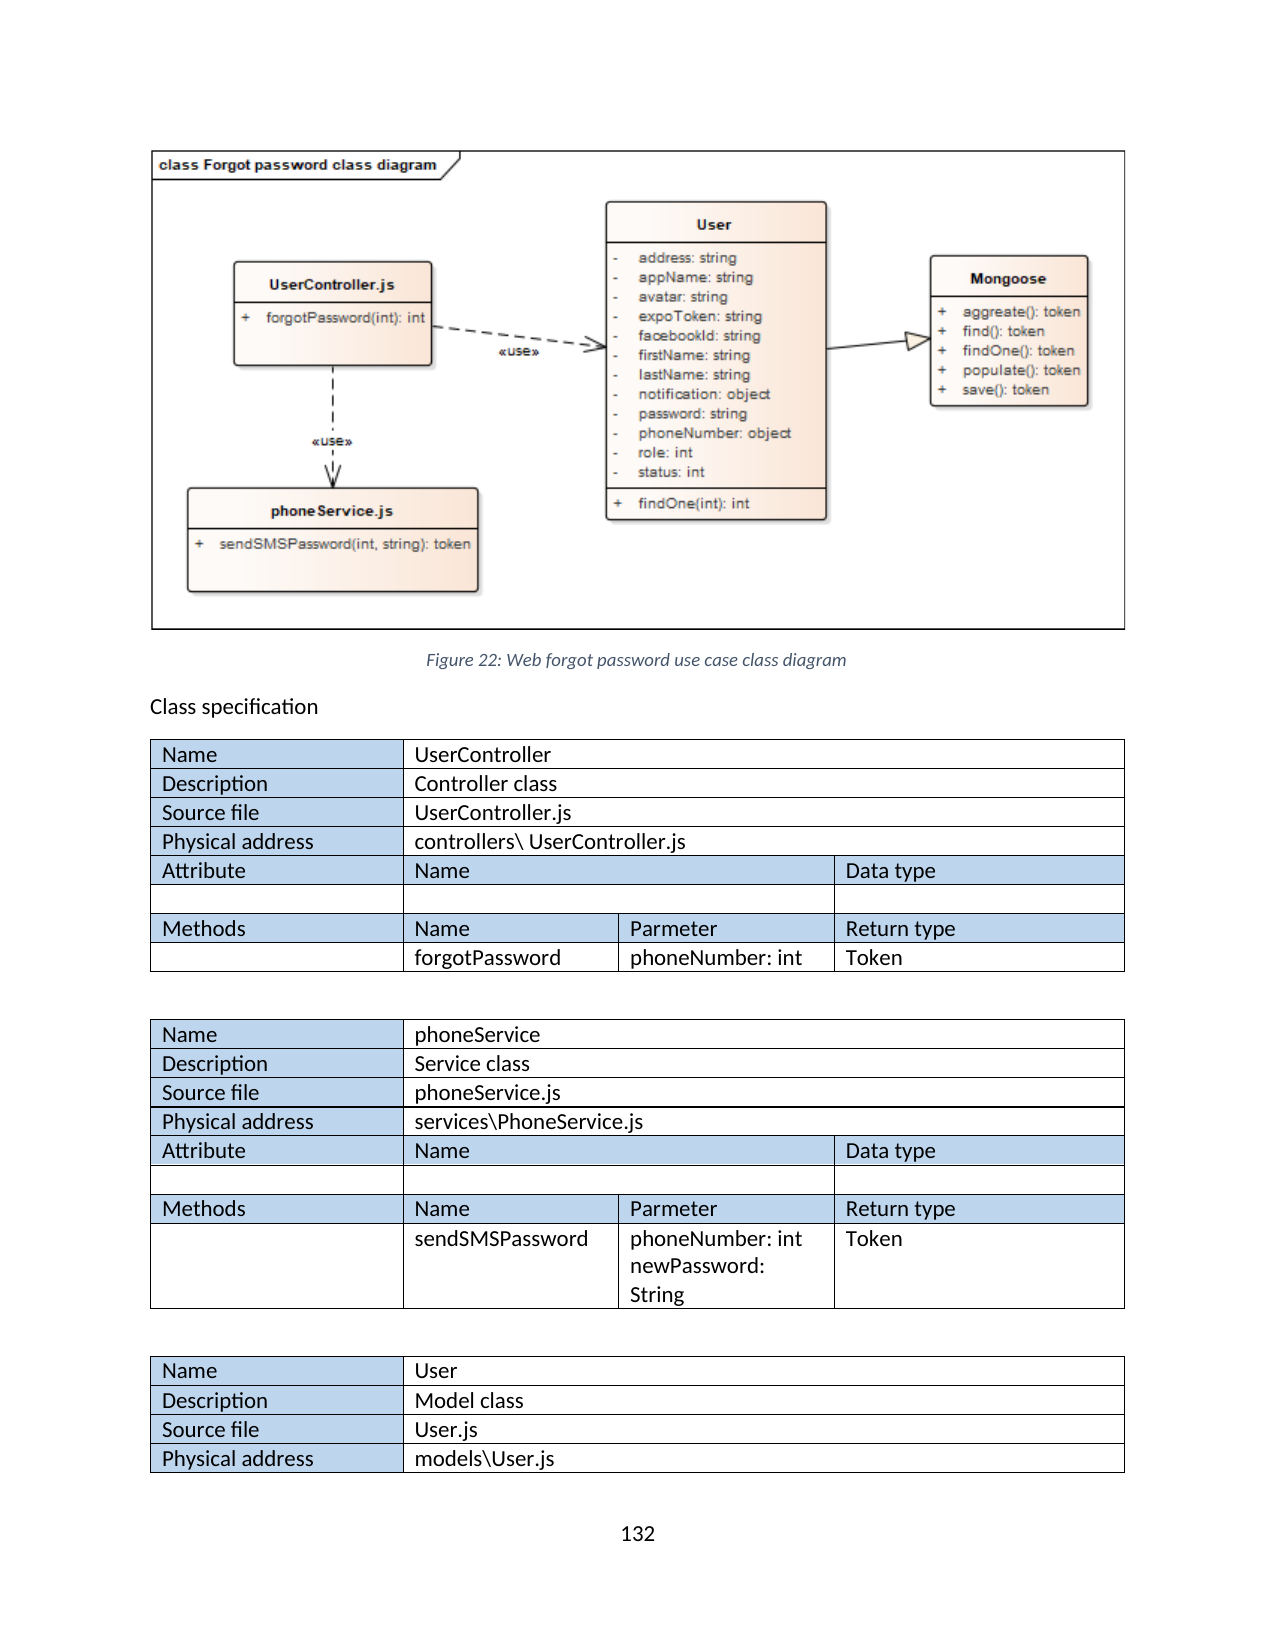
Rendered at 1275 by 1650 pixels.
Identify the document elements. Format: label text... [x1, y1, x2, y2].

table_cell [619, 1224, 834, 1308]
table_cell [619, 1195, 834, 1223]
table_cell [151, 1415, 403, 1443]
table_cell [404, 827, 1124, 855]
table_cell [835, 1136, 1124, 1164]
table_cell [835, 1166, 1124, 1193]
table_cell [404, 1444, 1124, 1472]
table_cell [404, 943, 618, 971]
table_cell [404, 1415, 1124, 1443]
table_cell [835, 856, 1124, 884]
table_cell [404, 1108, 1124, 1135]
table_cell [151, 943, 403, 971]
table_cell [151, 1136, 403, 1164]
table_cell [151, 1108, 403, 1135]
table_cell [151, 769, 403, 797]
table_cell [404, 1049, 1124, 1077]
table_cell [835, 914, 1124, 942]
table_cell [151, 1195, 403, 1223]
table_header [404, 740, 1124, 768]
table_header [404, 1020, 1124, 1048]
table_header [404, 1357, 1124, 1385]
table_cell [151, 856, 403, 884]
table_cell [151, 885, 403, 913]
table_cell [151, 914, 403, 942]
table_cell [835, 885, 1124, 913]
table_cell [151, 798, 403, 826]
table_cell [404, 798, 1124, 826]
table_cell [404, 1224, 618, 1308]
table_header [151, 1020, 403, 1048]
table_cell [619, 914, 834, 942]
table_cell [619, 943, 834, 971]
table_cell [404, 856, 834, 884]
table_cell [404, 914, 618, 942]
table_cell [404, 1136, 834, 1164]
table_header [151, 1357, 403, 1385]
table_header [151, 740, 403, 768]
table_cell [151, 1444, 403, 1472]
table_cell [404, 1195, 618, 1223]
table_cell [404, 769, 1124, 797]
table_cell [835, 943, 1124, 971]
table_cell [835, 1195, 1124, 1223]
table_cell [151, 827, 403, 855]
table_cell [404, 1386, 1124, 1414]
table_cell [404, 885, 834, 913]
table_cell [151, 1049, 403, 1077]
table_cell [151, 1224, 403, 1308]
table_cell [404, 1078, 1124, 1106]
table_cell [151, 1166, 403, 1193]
picture [150, 150, 1125, 630]
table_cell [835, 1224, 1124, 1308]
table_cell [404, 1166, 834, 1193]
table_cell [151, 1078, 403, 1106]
text Class specification [150, 692, 1125, 720]
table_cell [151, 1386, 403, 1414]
